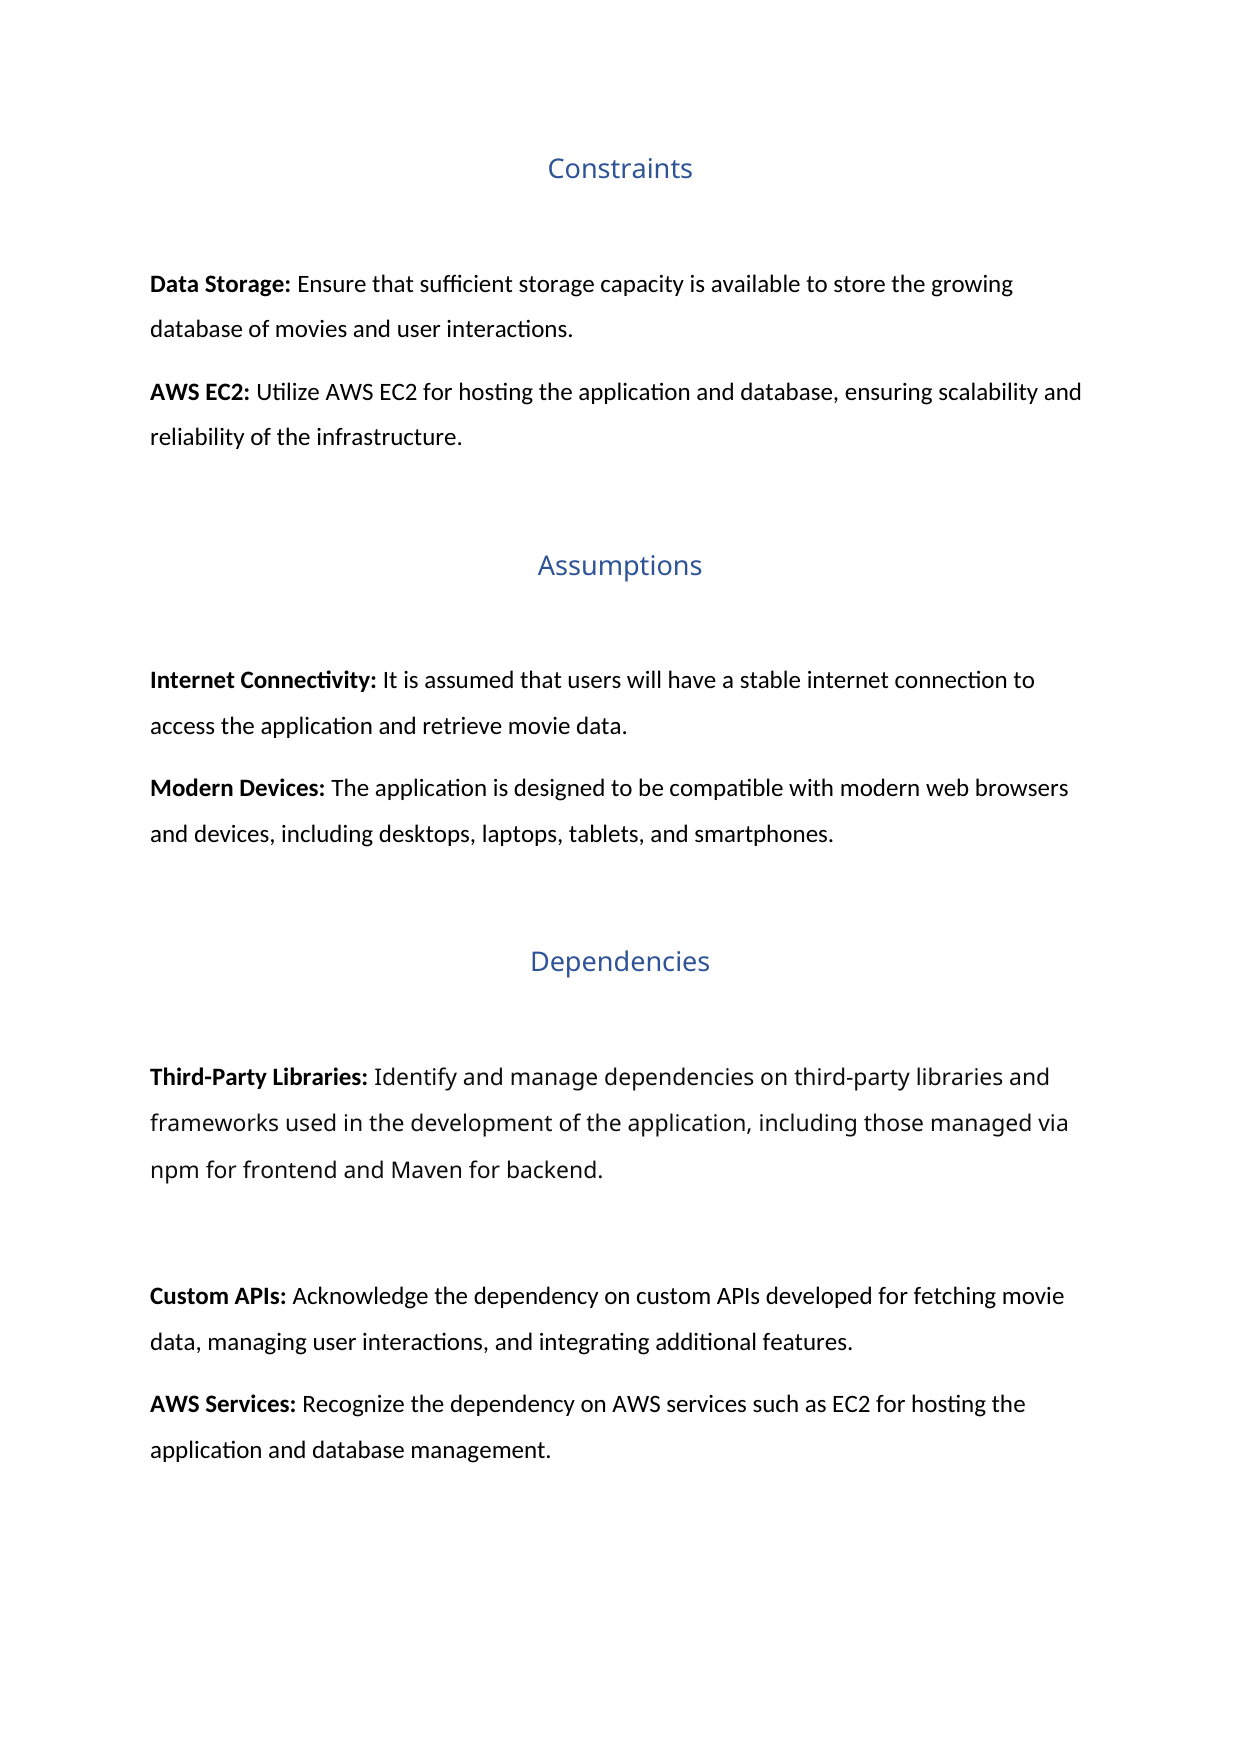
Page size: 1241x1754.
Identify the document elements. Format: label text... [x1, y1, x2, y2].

text Internet Connectivity: It is assumed that users will have a stable internet connection to access the application and retrieve movie data. [150, 664, 1090, 740]
text AWS Services: Recognize the dependency on AWS services such as EC2 for hosting the application and database management. [150, 1388, 1090, 1464]
text Modern Devices: The application is designed to be compatible with modern web browsers and devices, including desktops, laptops, tablets, and smartphones. [150, 772, 1090, 848]
text AWS EC2: Utilize AWS EC2 for hosting the application and database, ensuring scalability and reliability of the infrastructure. [150, 376, 1090, 452]
subtitle Dependencies [150, 943, 1090, 979]
subtitle Constraints [150, 150, 1090, 187]
text Custom APIs: Acknowledge the dependency on custom APIs developed for fetching movie data, managing user interactions, and integrating additional features. [150, 1280, 1090, 1356]
text Data Storage: Ensure that sufficient storage capacity is available to store the growing database of movies and user interactions. [150, 268, 1090, 344]
subtitle Assumptions [150, 546, 1090, 583]
text Third-Party Libraries: Identify and manage dependencies on third-party libraries and frameworks used in the development of the application, including those managed via npm for frontend and Maven for backend. [150, 1060, 1090, 1185]
